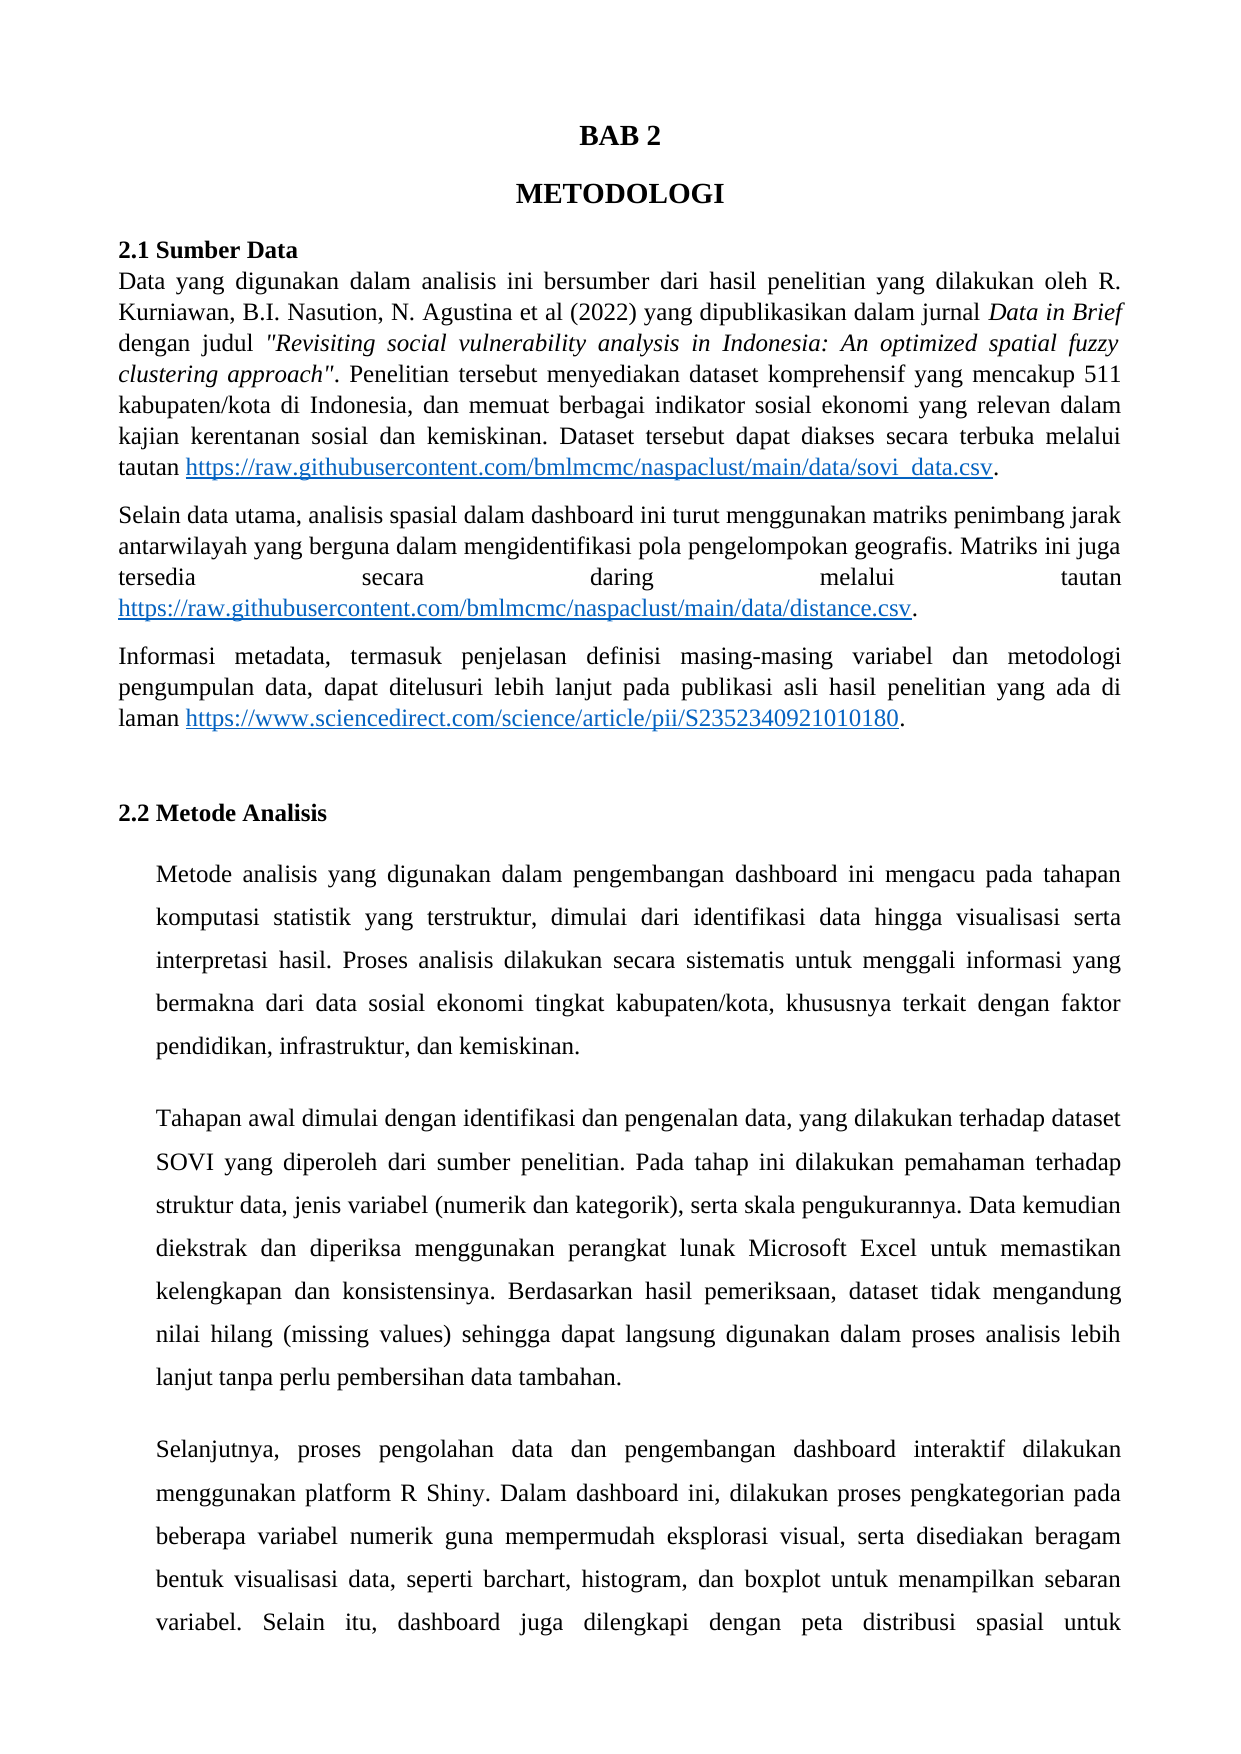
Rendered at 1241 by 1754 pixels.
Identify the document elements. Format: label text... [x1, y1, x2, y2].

text Metode analisis yang digunakan dalam pengembangan dashboard ini mengacu pada tahapan komputasi statistik yang terstruktur, dimulai dari identifikasi data hingga visualisasi serta interpretasi hasil. Proses analisis dilakukan secara sistematis untuk menggali informasi yang bermakna dari data sosial ekonomi tingkat kabupaten/kota, khususnya terkait dengan faktor pendidikan, infrastruktur, dan kemiskinan. [156, 859, 1122, 1060]
text 2.2 Metode Analisis [118, 798, 1122, 827]
text Tahapan awal dimulai dengan identifikasi dan pengenalan data, yang dilakukan terhadap dataset SOVI yang diperoleh dari sumber penelitian. Pada tahap ini dilakukan pemahaman terhadap struktur data, jenis variabel (numerik dan kategorik), serta skala pengukurannya. Data kemudian diekstrak dan diperiksa menggunakan perangkat lunak Microsoft Excel untuk memastikan kelengkapan dan konsistensinya. Berdasarkan hasil pemeriksaan, dataset tidak mengandung nilai hilang (missing values) sehingga dapat langsung digunakan dalam proses analisis lebih lanjut tanpa perlu pembersihan data tambahan. [156, 1103, 1122, 1391]
text BAB 2 [118, 118, 1122, 152]
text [156, 1434, 1122, 1636]
text METODOLOGI [118, 177, 1122, 210]
text Data yang digunakan dalam analisis ini bersumber dari hasil penelitian yang dilakukan oleh R. Kurniawan, B.I. Nasution, N. Agustina et al (2022) yang dipublikasikan dalam jurnal Data in Brief dengan judul "Revisiting social vulnerability analysis in Indonesia: An optimized spatial fuzzy clustering approach". Penelitian tersebut menyediakan dataset komprehensif yang mencakup 511 kabupaten/kota di Indonesia, dan memuat berbagai indikator sosial ekonomi yang relevan dalam kajian kerentanan sosial dan kemiskinan. Dataset tersebut dapat diakses secara terbuka melalui tautan https://raw.githubusercontent.com/bmlmcmc/naspaclust/main/data/sovi_data.csv. [118, 266, 1122, 481]
text Selain data utama, analisis spasial dalam dashboard ini turut menggunakan matriks penimbang jarak antarwilayah yang berguna dalam mengidentifikasi pola pengelompokan geografis. Matriks ini juga tersedia secara daring melalui tautan https://raw.githubusercontent.com/bmlmcmc/naspaclust/main/data/distance.csv. [118, 500, 1122, 622]
text Informasi metadata, termasuk penjelasan definisi masing-masing variabel dan metodologi pengumpulan data, dapat ditelusuri lebih lanjut pada publikasi asli hasil penelitian yang ada di laman https://www.sciencedirect.com/science/article/pii/S2352340921010180. [118, 641, 1122, 732]
text 2.1 Sumber Data [118, 235, 1122, 264]
